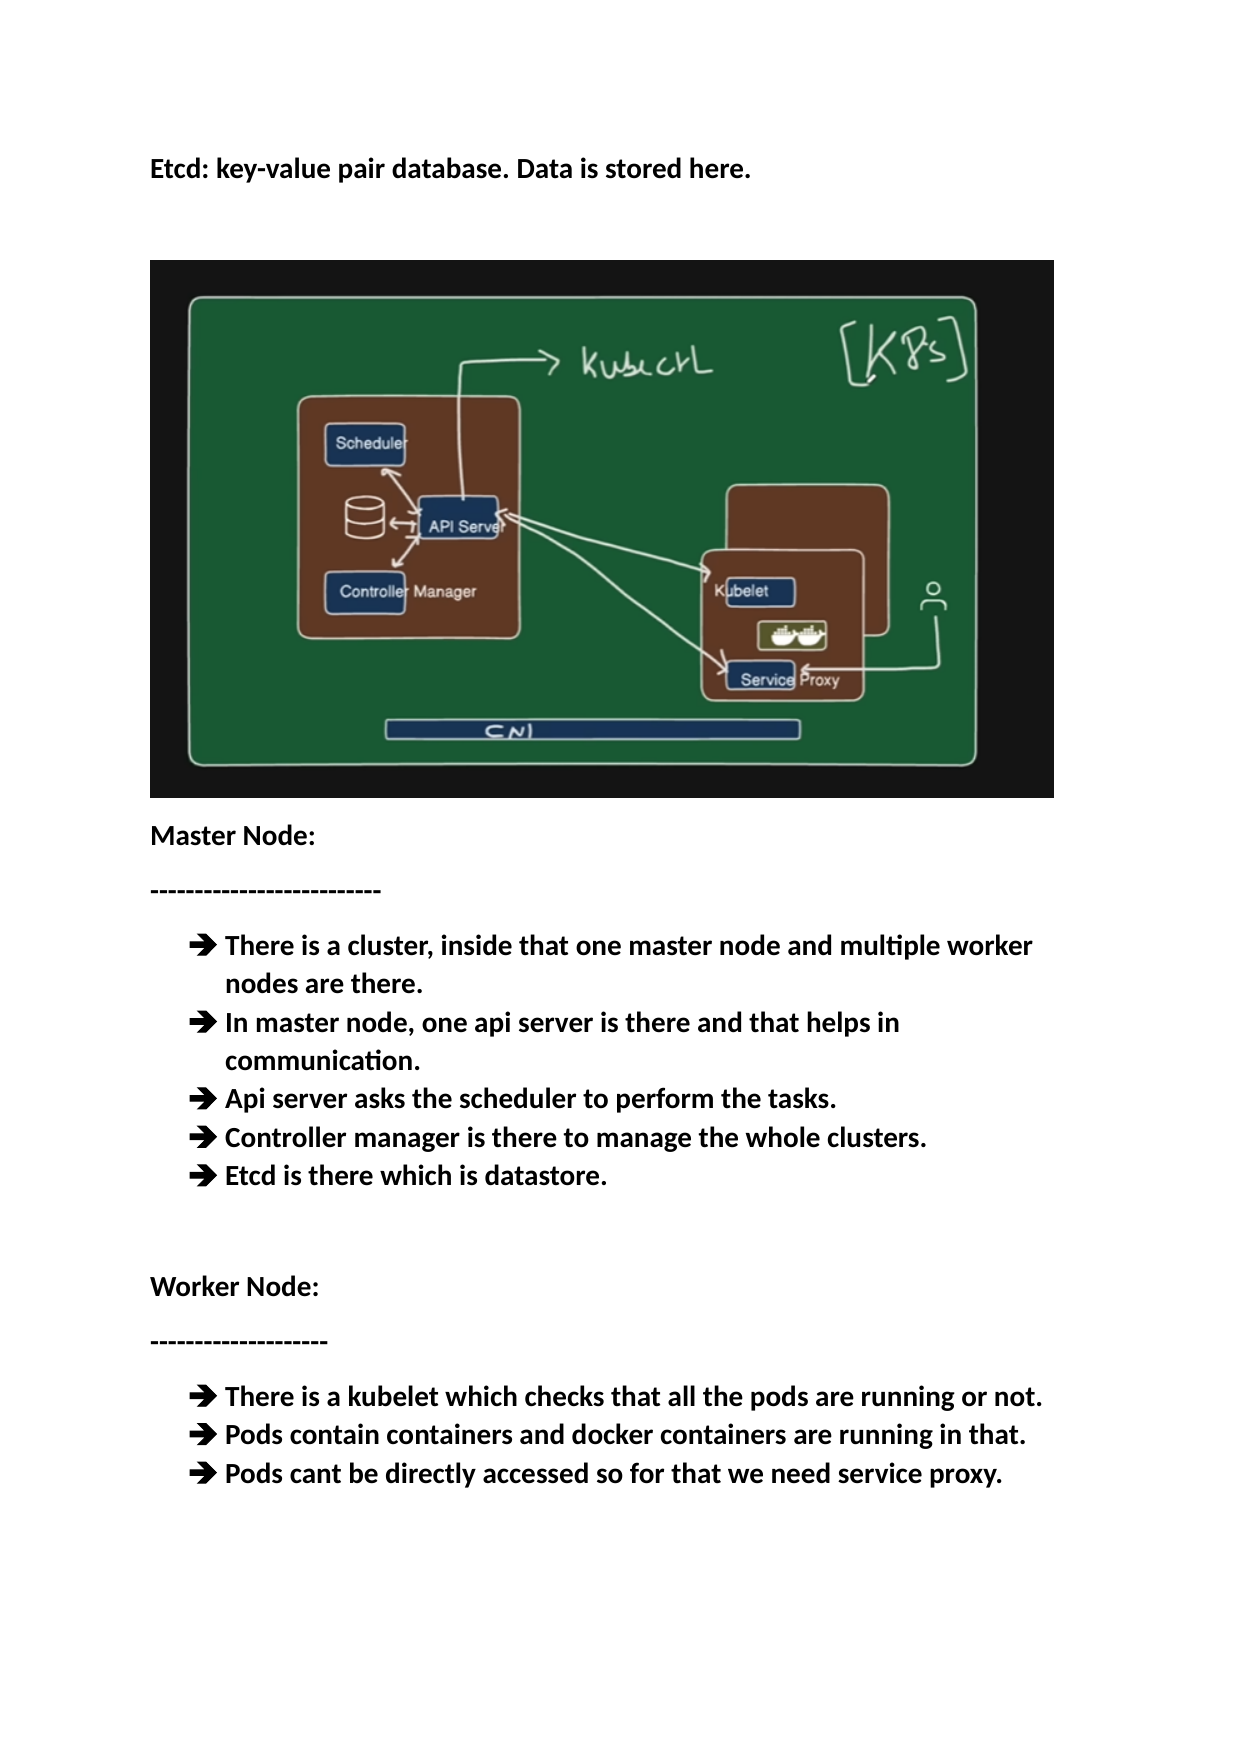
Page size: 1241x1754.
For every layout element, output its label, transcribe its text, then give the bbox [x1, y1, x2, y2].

list Etcd is there which is datastore. [187, 1157, 1090, 1193]
list Controller manager is there to manage the whole clusters. [187, 1119, 1090, 1154]
text Master Node: [150, 817, 1090, 852]
picture [150, 260, 1054, 798]
text -------------------------- [150, 872, 1090, 907]
list Pods cant be directly accessed so for that we need service proxy. [187, 1455, 1090, 1490]
text -------------------- [150, 1323, 1090, 1358]
list There is a cluster, inside that one master node and multiple worker nodes are there. [187, 927, 1090, 1001]
text Worker Node: [150, 1268, 1090, 1303]
text Etcd: key-value pair database. Data is stored here. [150, 150, 1090, 186]
list In master node, one api server is there and that helps in communication. [187, 1004, 1090, 1078]
list Pods contain containers and docker containers are running in that. [187, 1416, 1090, 1452]
list Api server asks the scheduler to perform the tasks. [187, 1081, 1090, 1116]
list There is a kubelet which checks that all the pods are running or not. [187, 1378, 1090, 1413]
